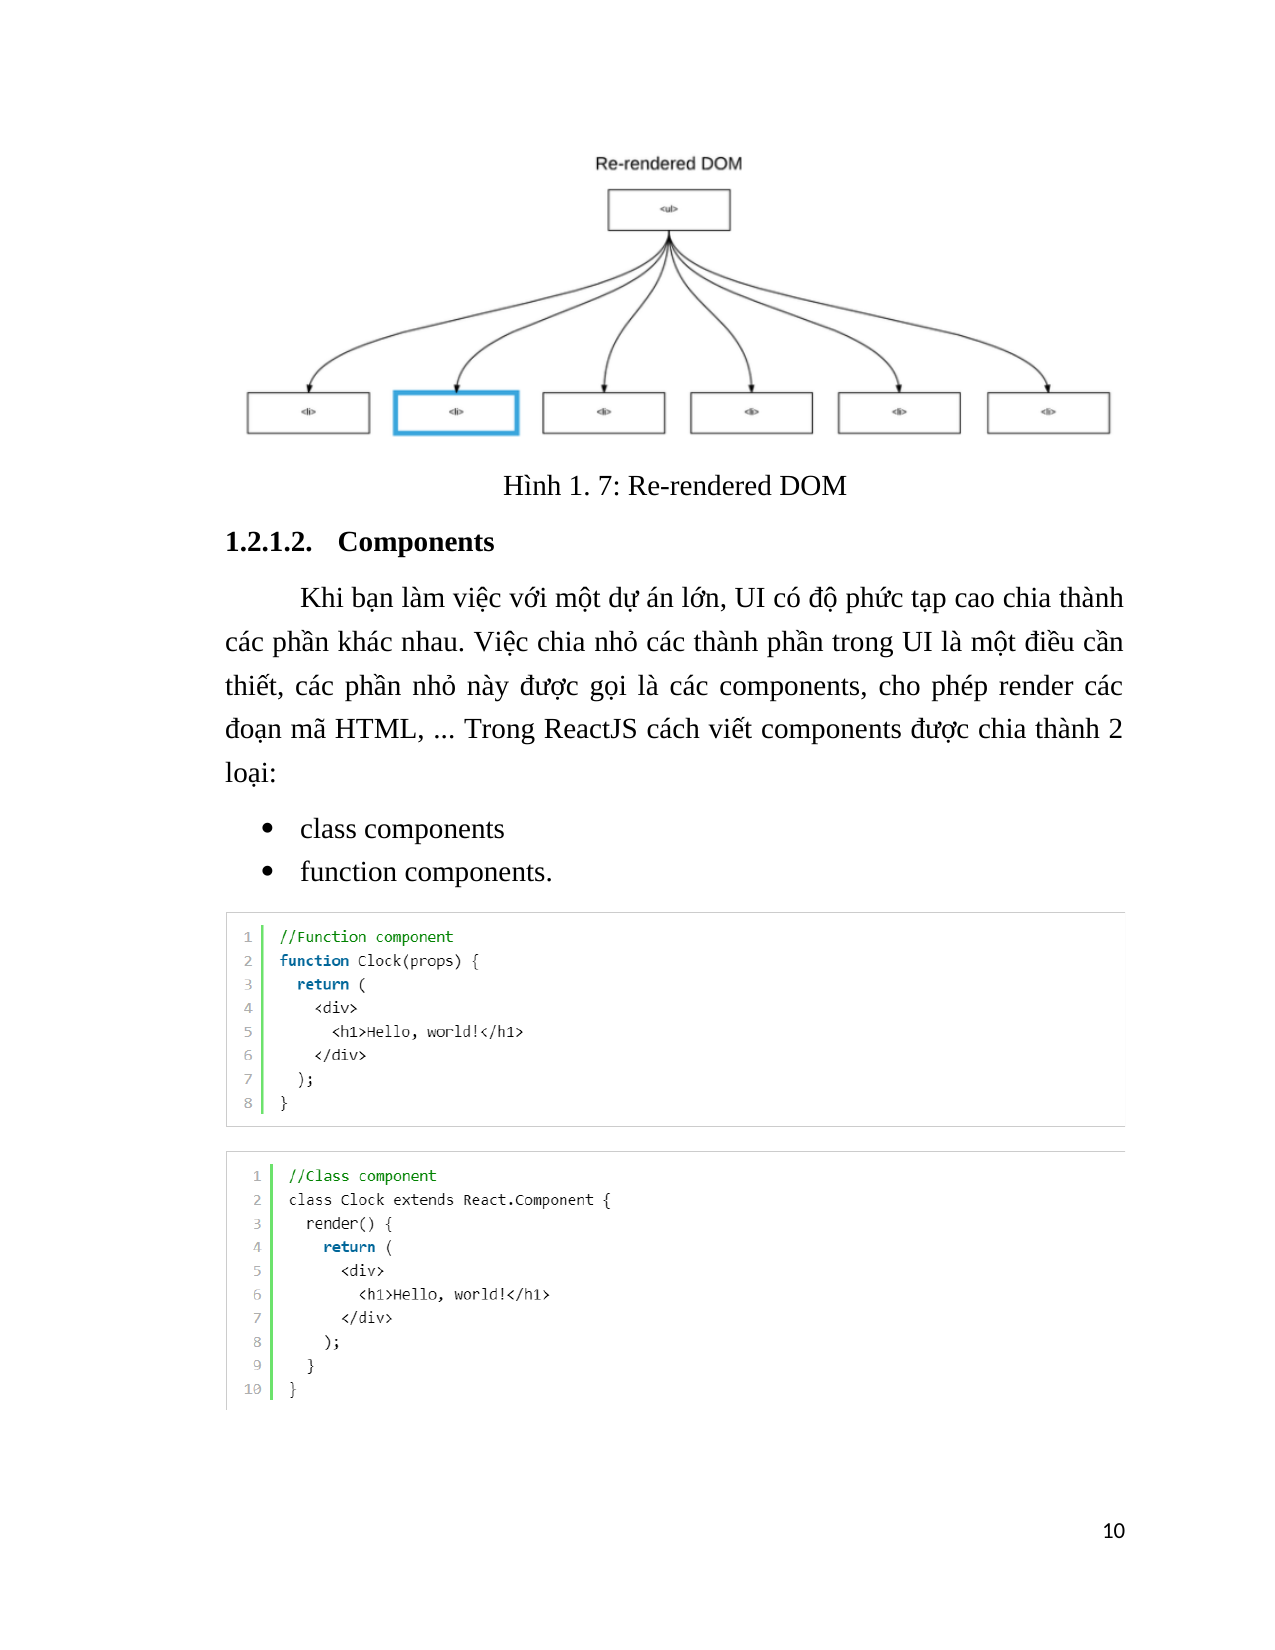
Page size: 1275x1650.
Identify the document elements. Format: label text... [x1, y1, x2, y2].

picture [225, 150, 1125, 448]
list Components [225, 524, 1125, 558]
text Khi bạn làm việc với một dự án lớn, UI có độ phức tạp cao chia thành các phần khác nhau. Việc chia nhỏ các thành phần trong UI là một điều cần thiết, các phần nhỏ này được gọi là các components, cho phép render các đoạn mã HTML, ... Trong ReactJS cách viết components được chia thành 2 loại: [225, 581, 1125, 788]
text Hình 1. 7: Re-rendered DOM [225, 468, 1125, 502]
picture [225, 1149, 1125, 1410]
list function components. [262, 854, 1125, 888]
picture [225, 910, 1125, 1129]
list class components [262, 811, 1125, 844]
